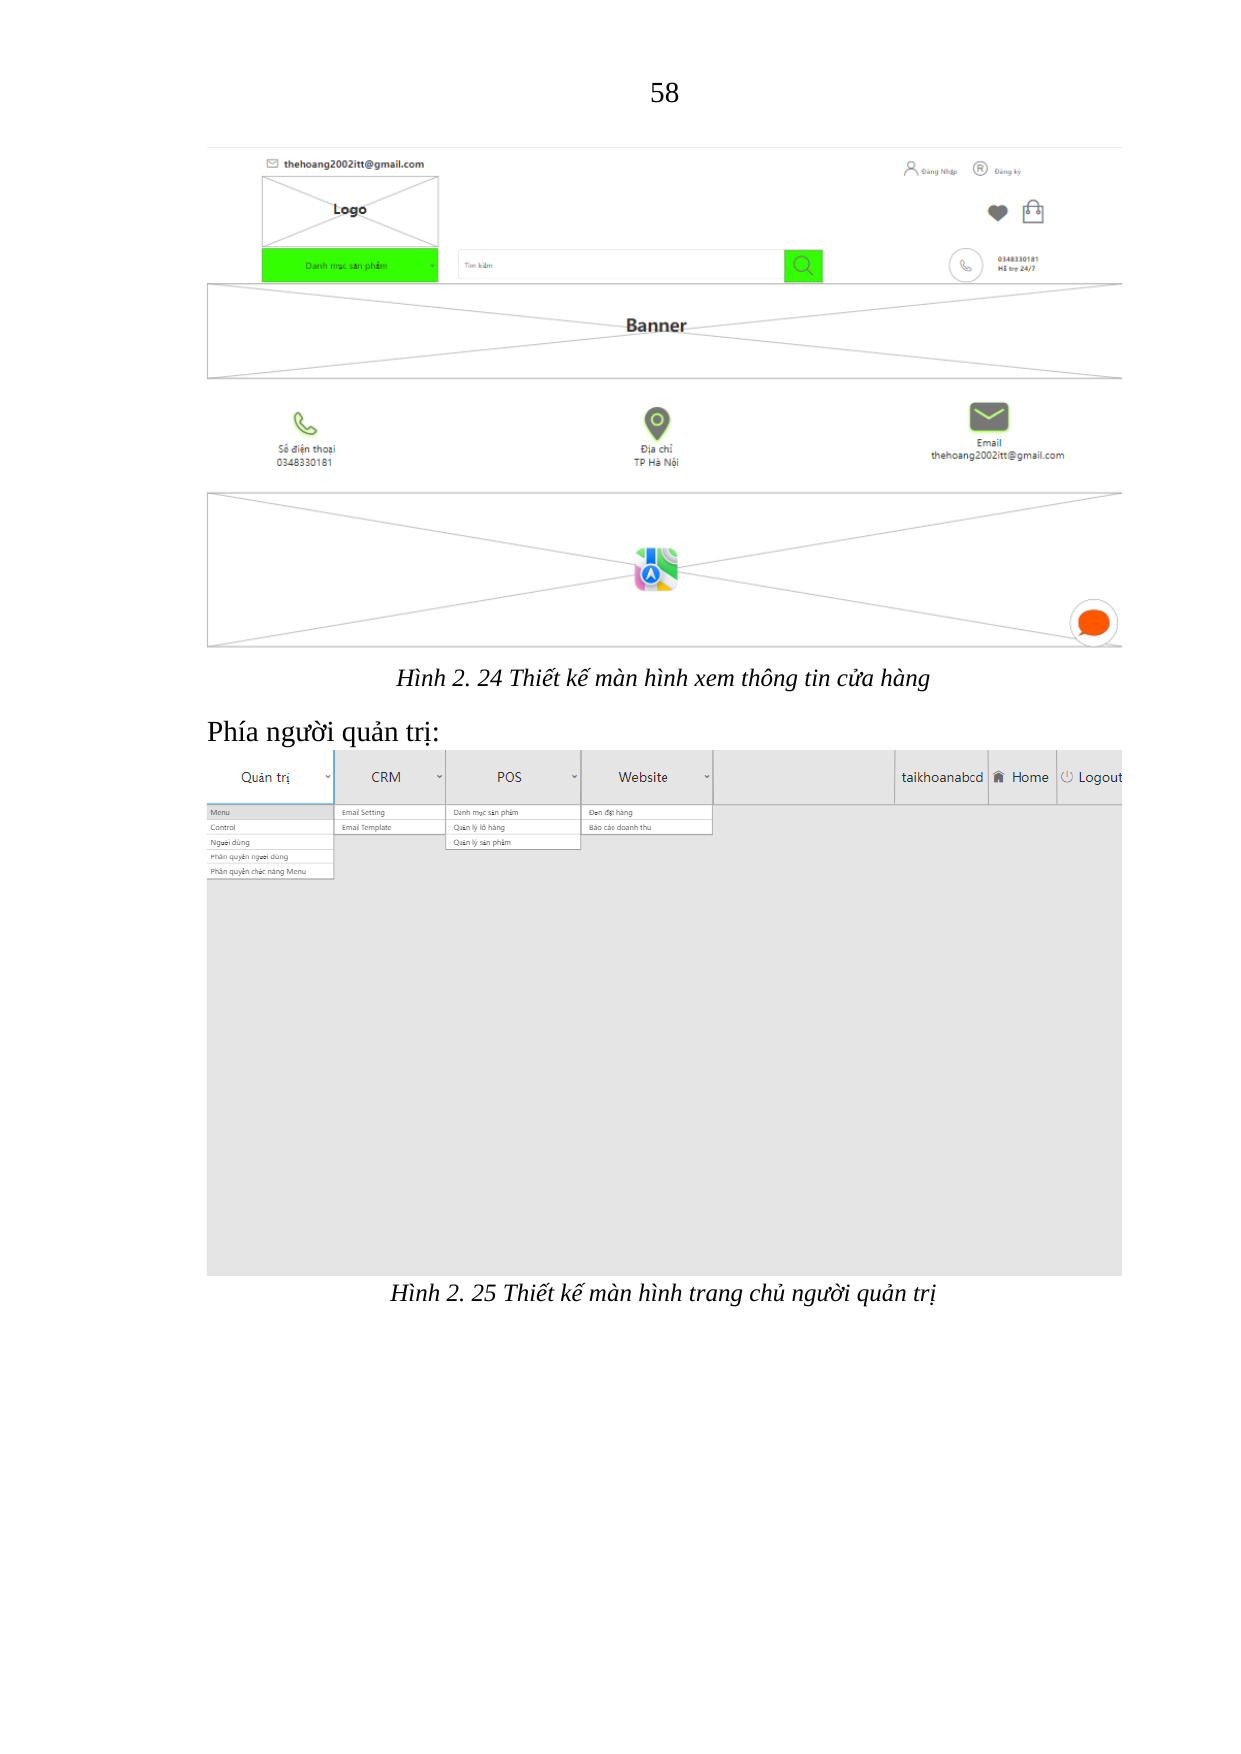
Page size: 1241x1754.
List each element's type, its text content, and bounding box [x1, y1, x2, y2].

picture [206, 147, 1123, 660]
text Hình 2. 25 Thiết kế màn hình trang chủ người quản trị [207, 1278, 1122, 1307]
text Hình 2. 24 Thiết kế màn hình xem thông tin cửa hàng [207, 663, 1122, 691]
picture [206, 750, 1123, 1276]
text Phía người quản trị: [207, 714, 1122, 748]
